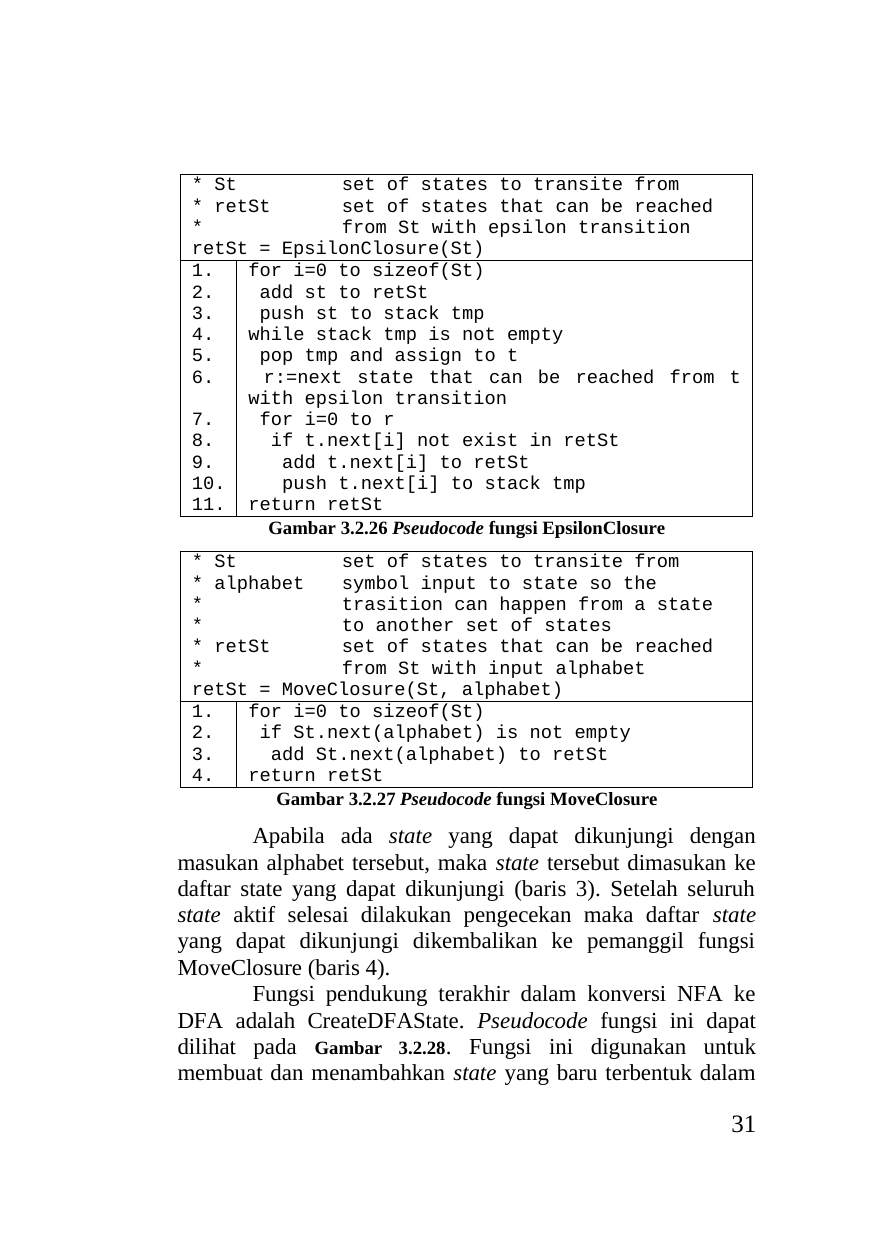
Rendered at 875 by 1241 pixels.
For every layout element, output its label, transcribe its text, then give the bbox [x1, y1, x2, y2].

table_header * St set of states to transite from * alphabet symbol input to state so the * trasition can happen from a state * to another set of states * retSt set of states that can be reached * from St with input alphabet retSt = MoveClosure(St, alphabet) [181, 552, 752, 701]
table_cell 1. 2. 3. 4. [181, 702, 236, 787]
table_cell for i=0 to sizeof(St) if St.next(alphabet) is not empty add St.next(alphabet) to retSt return retSt [237, 702, 752, 787]
table_cell for i=0 to sizeof(St) add st to retSt push st to stack tmp while stack tmp is not empty pop tmp and assign to t r:=next state that can be reached from t with epsilon transition for i=0 to r if t.next[i] not exist in retSt add t.next[i] to retSt push t.next[i] to stack tmp return retSt [237, 261, 752, 516]
text Apabila ada state yang dapat dikunjungi dengan masukan alphabet tersebut, maka state tersebut dimasukan ke daftar state yang dapat dikunjungi (baris 3). Setelah seluruh state aktif selesai dilakukan pengecekan maka daftar state yang dapat dikunjungi dikembalikan ke pemanggil fungsi MoveClosure (baris 4). [177, 822, 756, 980]
table_header * St set of states to transite from * retSt set of states that can be reached * from St with epsilon transition retSt = EpsilonClosure(St) [181, 175, 752, 260]
table_cell 1. 2. 3. 4. 5. 6. 7. 8. 9. 10. 11. [181, 261, 236, 516]
